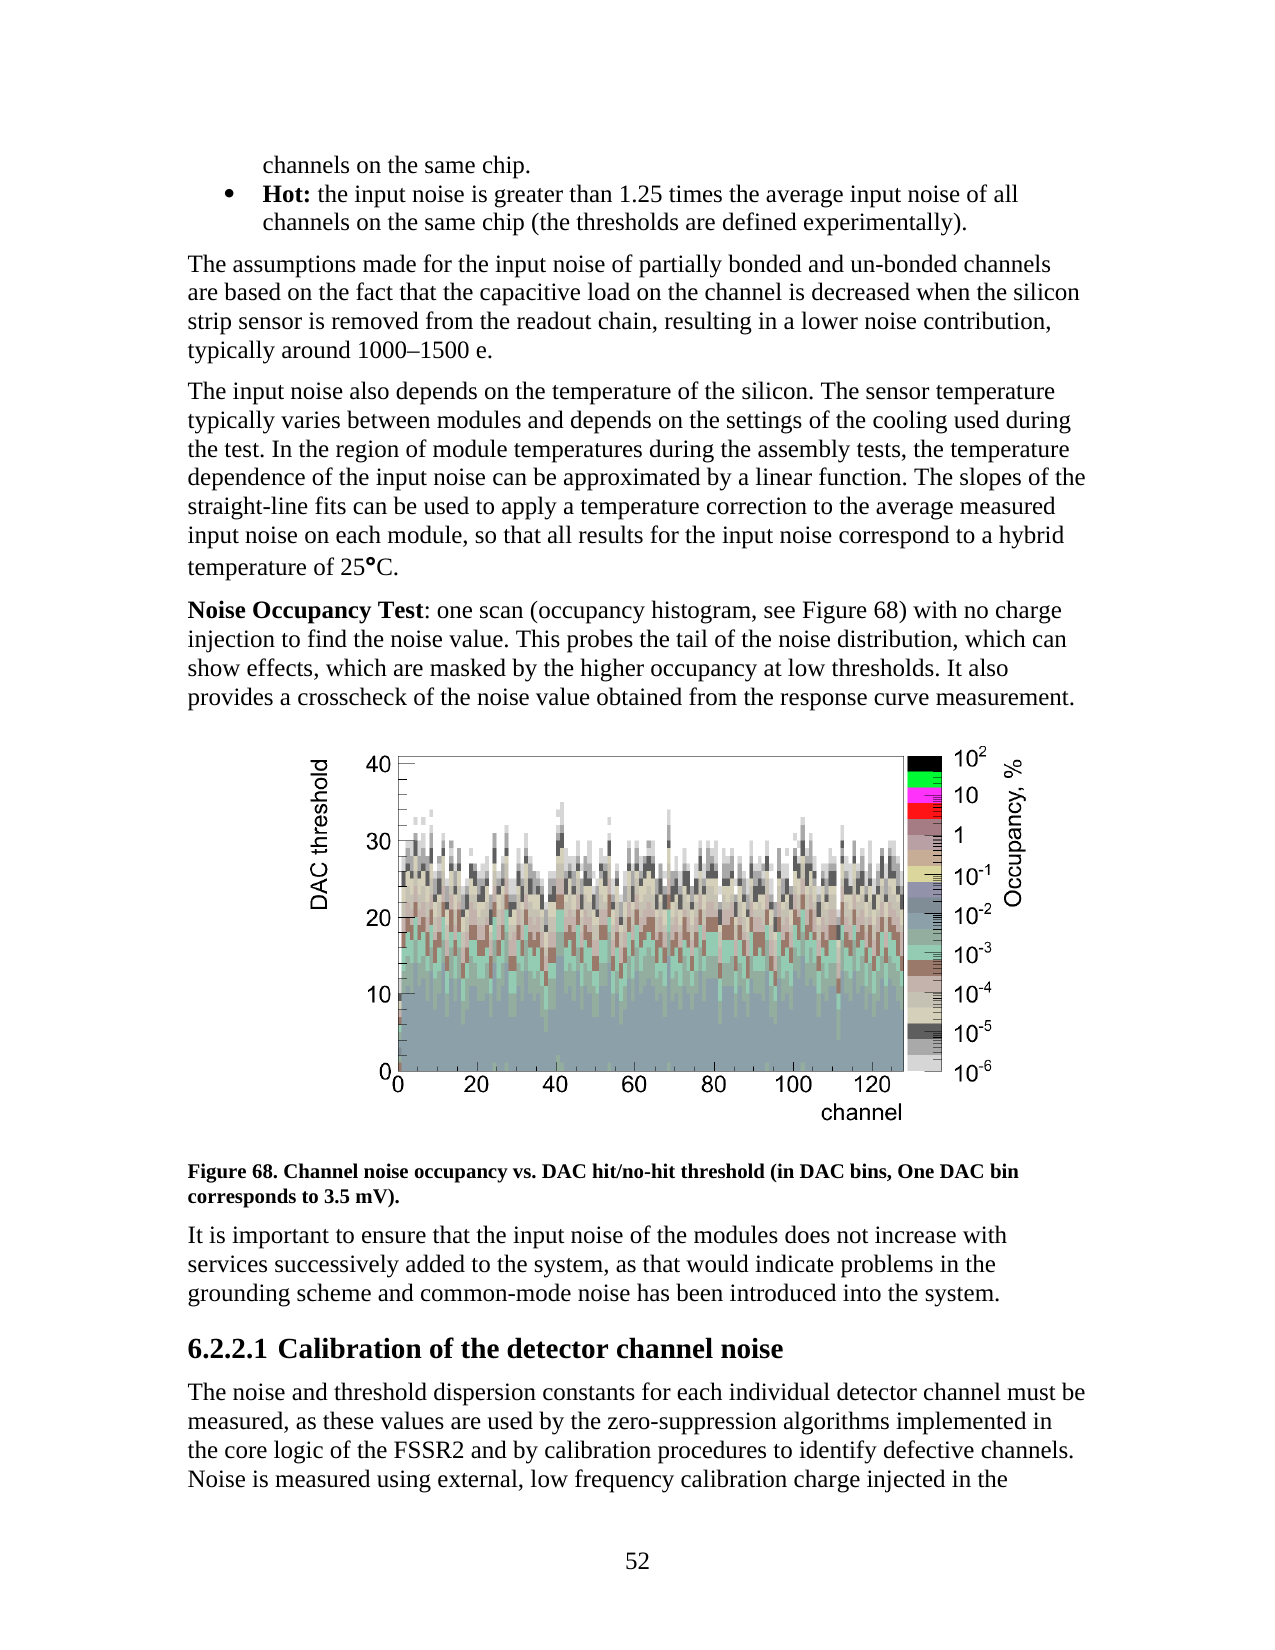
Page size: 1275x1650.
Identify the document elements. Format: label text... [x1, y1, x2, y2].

list Hot: the input noise is greater than 1.25 times the average input noise of all channels on the same chip (the thresholds are defined experimentally). [225, 179, 1087, 236]
text Noise Occupancy Test: one scan (occupancy histogram, see Figure 68) with no charge injection to find the noise value. This probes the tail of the noise distribution, which can show effects, which are masked by the higher occupancy at low thresholds. It also provides a crosscheck of the noise value obtained from the response curve measurement. [187, 595, 1087, 710]
text The assumptions made for the input noise of partially bonded and un-bonded channels are based on the fact that the capacitive load on the channel is decreased when the silicon strip sensor is removed from the readout chain, resulting in a lower noise contribution, typically around 1000‒1500 e. [187, 249, 1087, 364]
picture [277, 722, 1032, 1147]
subtitle Calibration of the detector channel noise [187, 1331, 1087, 1365]
text It is important to ensure that the input noise of the modules does not increase with services successively added to the system, as that would indicate problems in the grounding scheme and common-mode noise has been introduced into the system. [187, 1220, 1087, 1306]
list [225, 150, 1087, 179]
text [187, 1377, 1087, 1492]
text The input noise also depends on the temperature of the silicon. The sensor temperature typically varies between modules and depends on the settings of the cooling used during the test. In the region of module temperatures during the assembly tests, the temperature dependence of the input noise can be approximated by a linear function. The slopes of the straight-line fits can be used to apply a temperature correction to the average measured input noise on each module, so that all results for the input noise correspond to a hybrid temperature of 25°C. [187, 376, 1087, 583]
